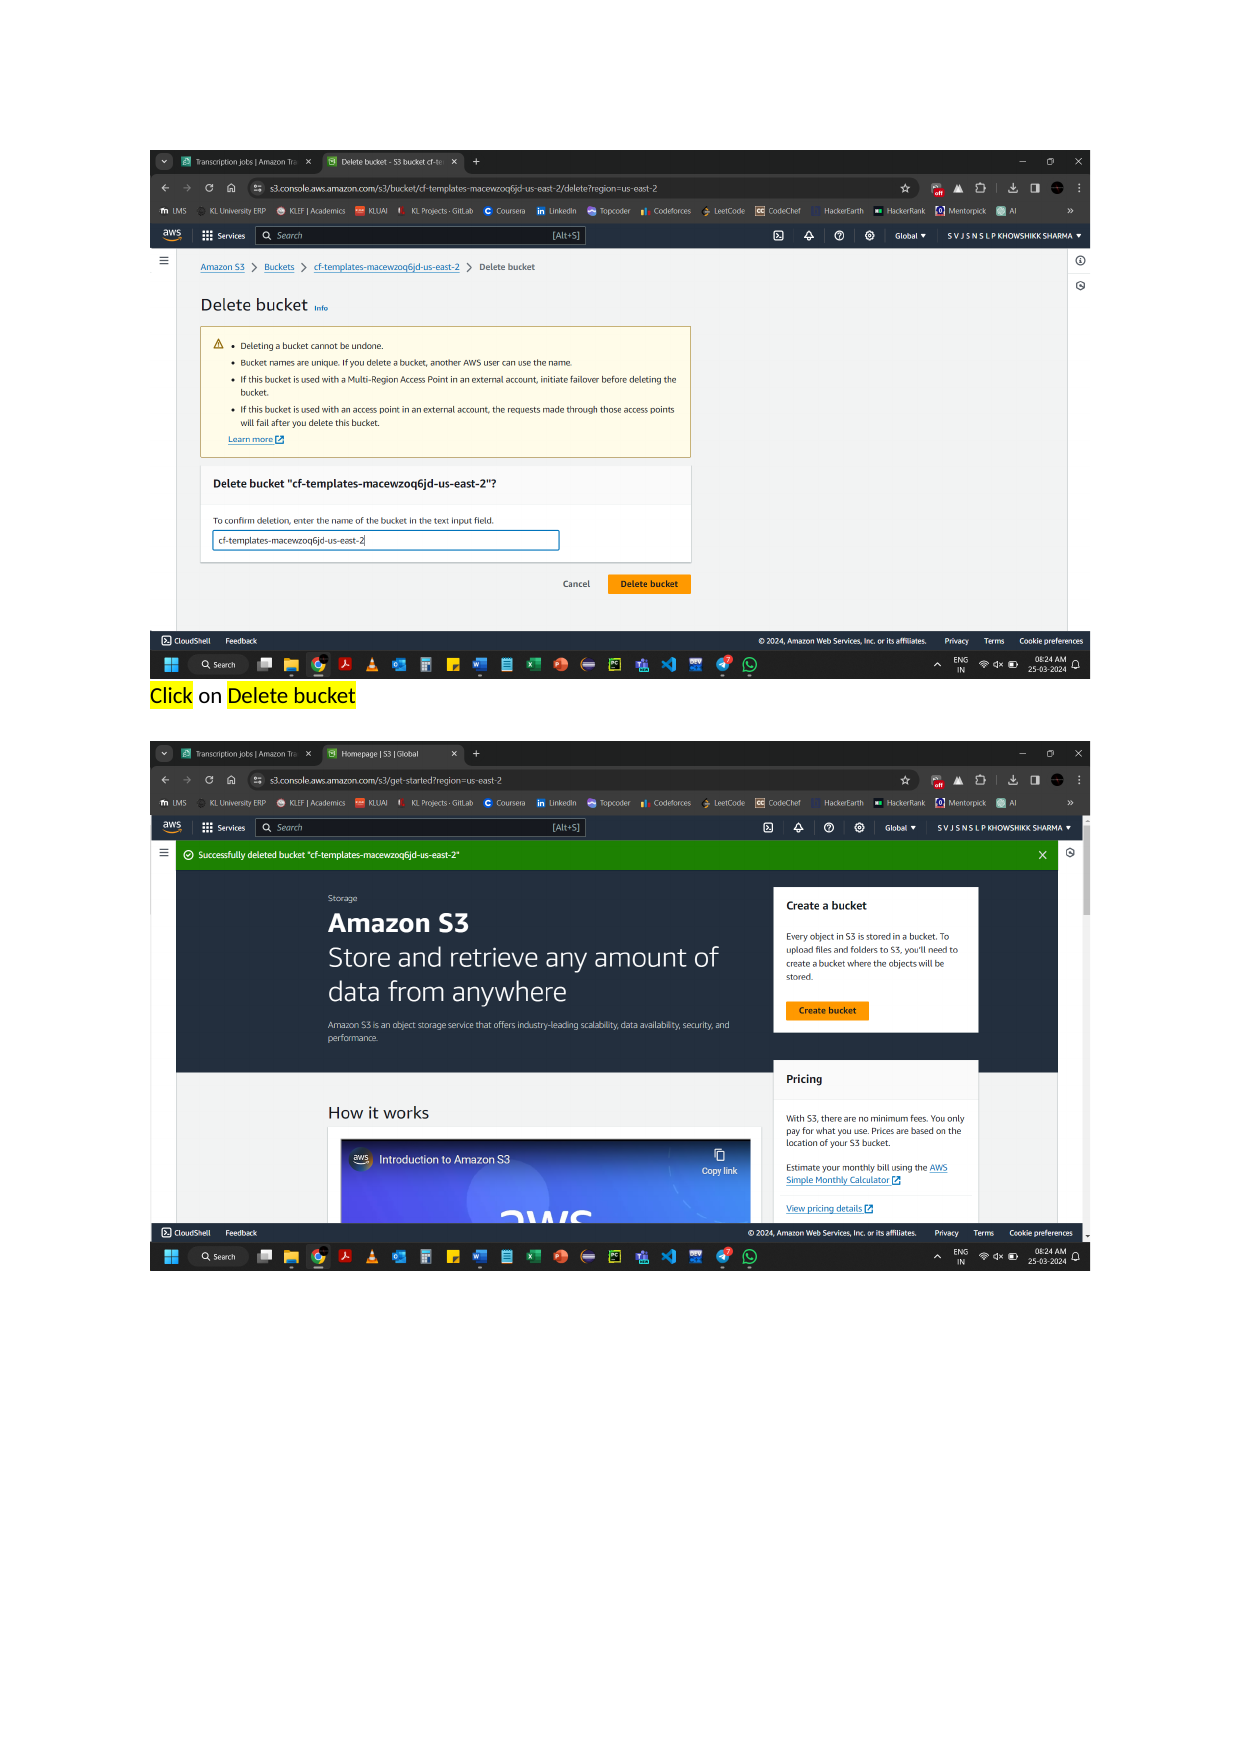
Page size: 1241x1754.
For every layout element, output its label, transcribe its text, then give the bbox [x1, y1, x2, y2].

picture [150, 150, 1091, 679]
text Click on Delete bucket [150, 679, 1090, 709]
picture [150, 741, 1091, 1271]
